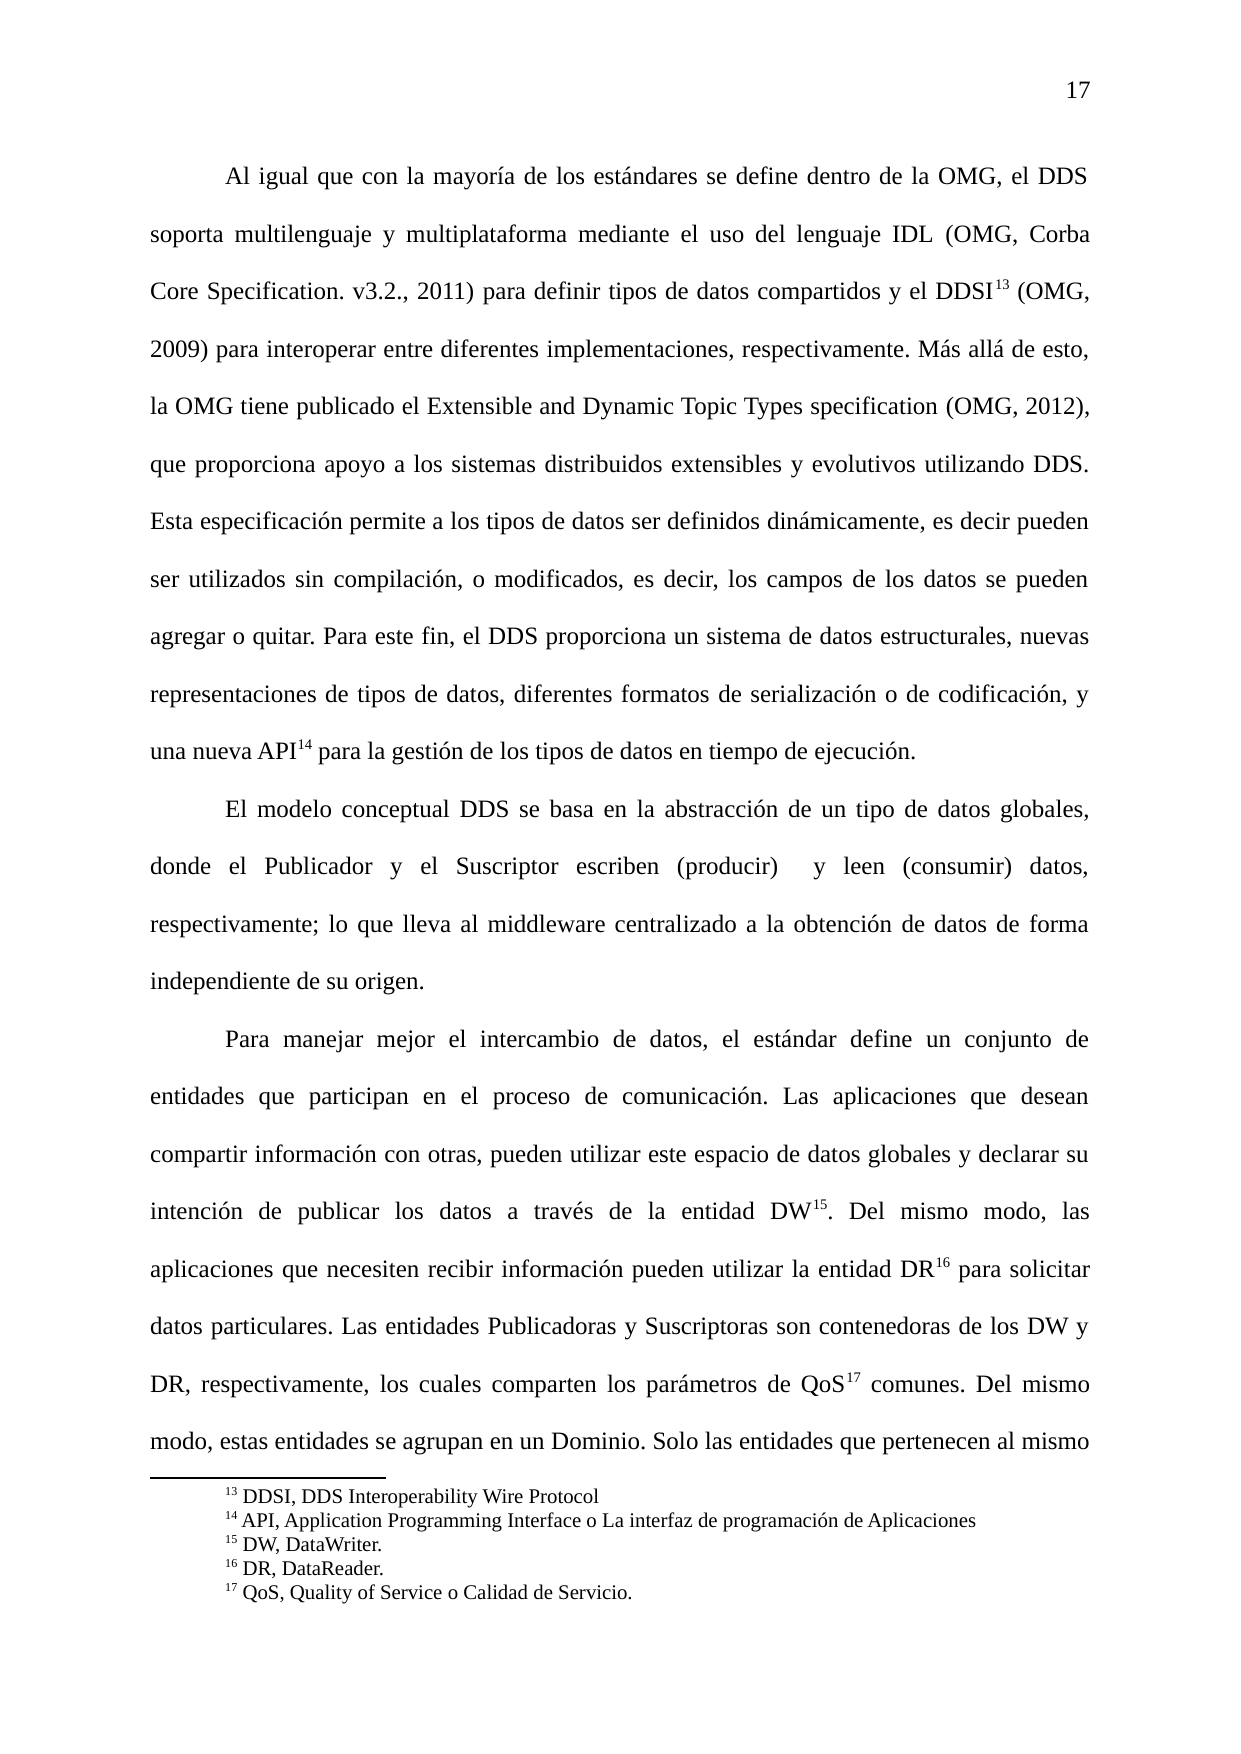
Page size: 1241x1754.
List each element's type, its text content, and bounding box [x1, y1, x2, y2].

text El modelo conceptual DDS se basa en la abstracción de un tipo de datos globales, donde el Publicador y el Suscriptor escriben (producir) y leen (consumir) datos, respectivamente; lo que lleva al middleware centralizado a la obtención de datos de forma independiente de su origen. [150, 794, 1090, 995]
text Al igual que con la mayoría de los estándares se define dentro de la OMG, el DDS soporta multilenguaje y multiplataforma mediante el uso del lenguaje IDL para definir tipos de datos compartidos y el DDSI para interoperar entre diferentes implementaciones, respectivamente. Más allá de esto, la OMG tiene publicado el Extensible and Dynamic Topic Types specification, que proporciona apoyo a los sistemas distribuidos extensibles y evolutivos utilizando DDS. Esta especificación permite a los tipos de datos ser definidos dinámicamente, es decir pueden ser utilizados sin compilación, o modificados, es decir, los campos de los datos se pueden agregar o quitar. Para este fin, el DDS proporciona un sistema de datos estructurales, nuevas representaciones de tipos de datos, diferentes formatos de serialización o de codificación, y una nueva API para la gestión de los tipos de datos en tiempo de ejecución. [150, 161, 1090, 765]
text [150, 1024, 1090, 1455]
